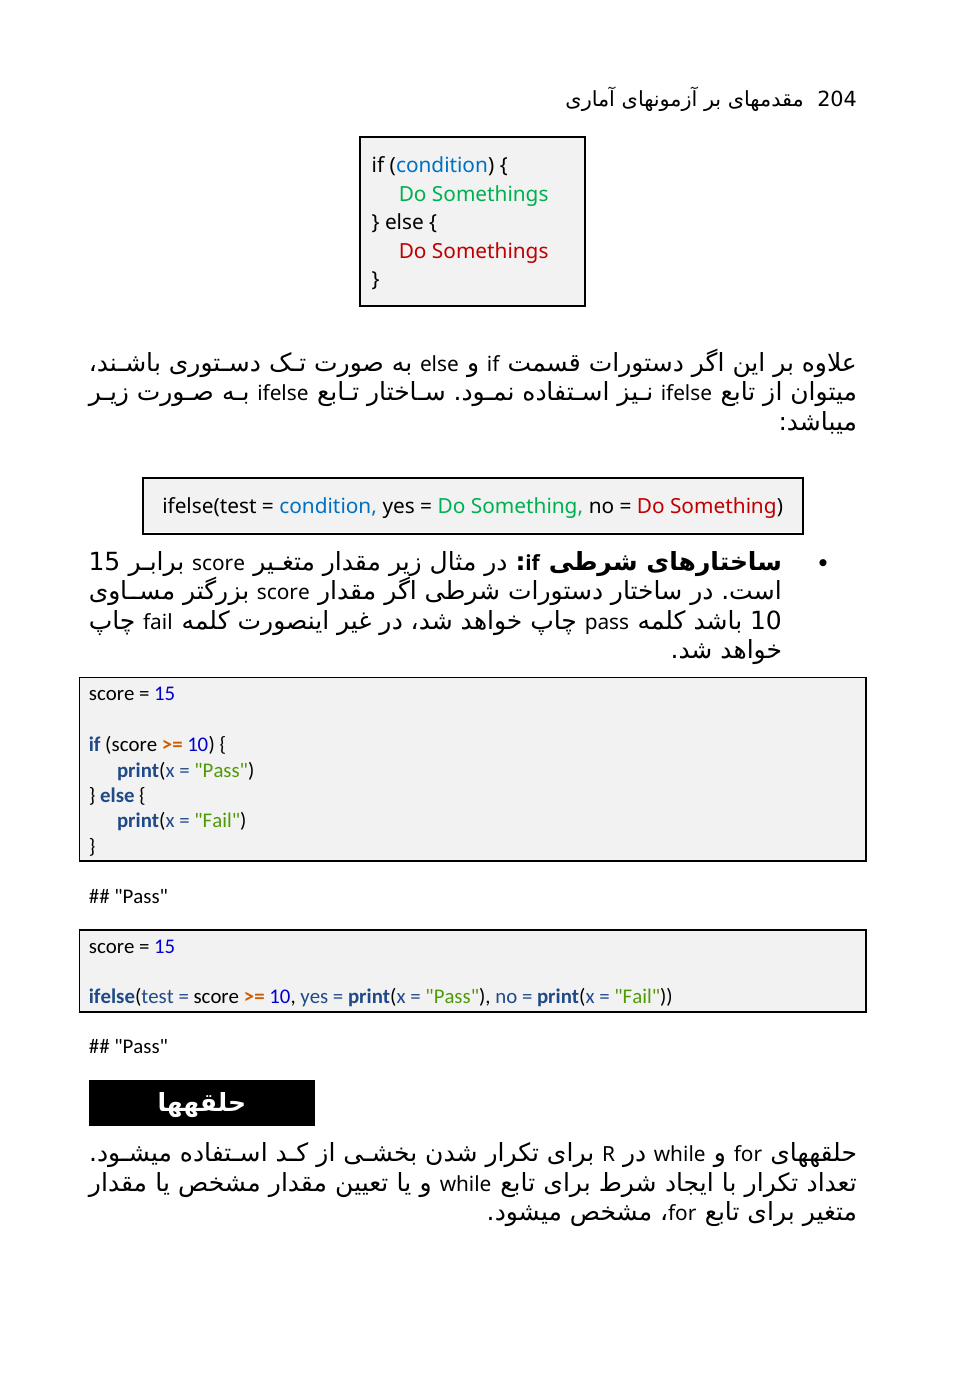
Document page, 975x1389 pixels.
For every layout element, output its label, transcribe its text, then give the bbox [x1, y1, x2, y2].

text score = 15 ifelse(test = score >= 10, yes = print(x = "Pass"), no = print(x = "Fail")) [80, 931, 865, 1011]
text ## "Pass" [89, 883, 857, 908]
text score = 15 if (score >= 10) { print(x = "Pass") } else { print(x = "Fail") } [80, 678, 865, 860]
list ساختارهای شرطی if: در مثال زیر مقدار متغیر score برابر 15 است. در ساختار دستورات شرطی اگر مقدار score بزرگتر مساوی 10 باشد کلمه pass چاپ خواهد شد، در غیر اینصورت کلمه fail چاپ خواهد شد. [89, 547, 819, 664]
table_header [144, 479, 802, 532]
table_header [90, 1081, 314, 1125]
text ## "Pass" [89, 1033, 857, 1059]
text علاوه بر این اگر دستورات قسمت if و else به صورت تک دستوری باشند، می‏توان از تابع ifelse نیز استفاده نمود. ساختار تابع ifelse به صورت زیر می‏باشد: [89, 348, 857, 436]
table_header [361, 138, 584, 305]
text حلقه‏های for و while در R برای تکرار شدن بخشی از کد استفاده می‏شود. تعداد تکرار با ایجاد شرط برای تابع while و یا تعیین مقدار مشخص یا مقدار متغیر برای تابع for، مشخص می‏شود. [89, 1138, 857, 1226]
